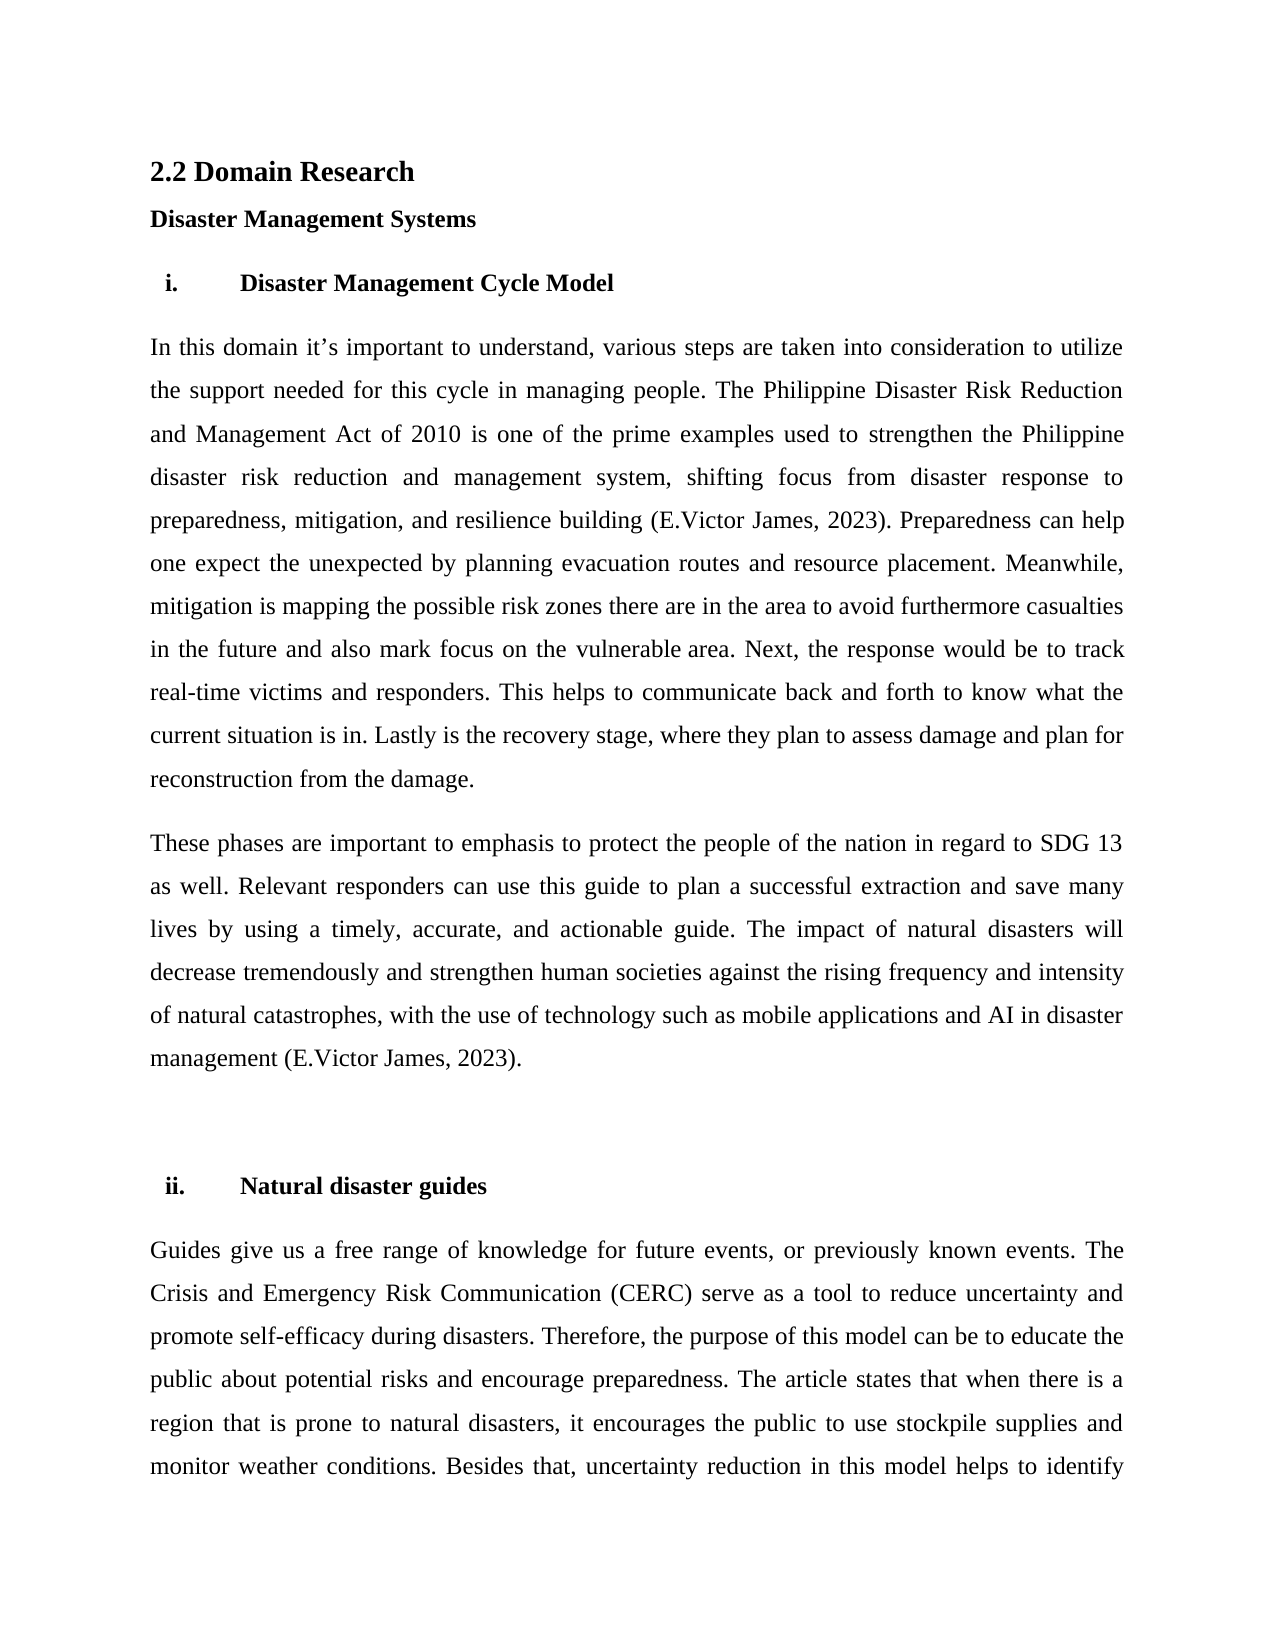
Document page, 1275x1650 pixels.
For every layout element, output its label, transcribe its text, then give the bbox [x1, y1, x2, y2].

text In this domain it’s important to understand, various steps are taken into consideration to utilize the support needed for this cycle in managing people. The Philippine Disaster Risk Reduction and Management Act of 2010 is one of the prime examples used to strengthen the Philippine disaster risk reduction and management system, shifting focus from disaster response to preparedness, mitigation, and resilience building (E.Victor James, 2023). Preparedness can help one expect the unexpected by planning evacuation routes and resource placement. Meanwhile, mitigation is mapping the possible risk zones there are in the area to avoid furthermore casualties in the future and also mark focus on the vulnerable area. Next, the response would be to track real-time victims and responders. This helps to communicate back and forth to know what the current situation is in. Lastly is the recovery stage, where they plan to assess damage and plan for reconstruction from the damage. [150, 332, 1125, 792]
list Disaster Management Cycle Model [165, 268, 1125, 297]
subtitle 2.2 Domain Research [150, 154, 1125, 188]
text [150, 1235, 1125, 1479]
text Disaster Management Systems [150, 204, 1125, 233]
text These phases are important to emphasis to protect the people of the nation in regard to SDG 13 as well. Relevant responders can use this guide to plan a successful extraction and save many lives by using a timely, accurate, and actionable guide. The impact of natural disasters will decrease tremendously and strengthen human societies against the rising frequency and intensity of natural catastrophes, with the use of technology such as mobile applications and AI in disaster management (E.Victor James, 2023). [150, 828, 1125, 1072]
list Natural disaster guides [165, 1171, 1125, 1200]
